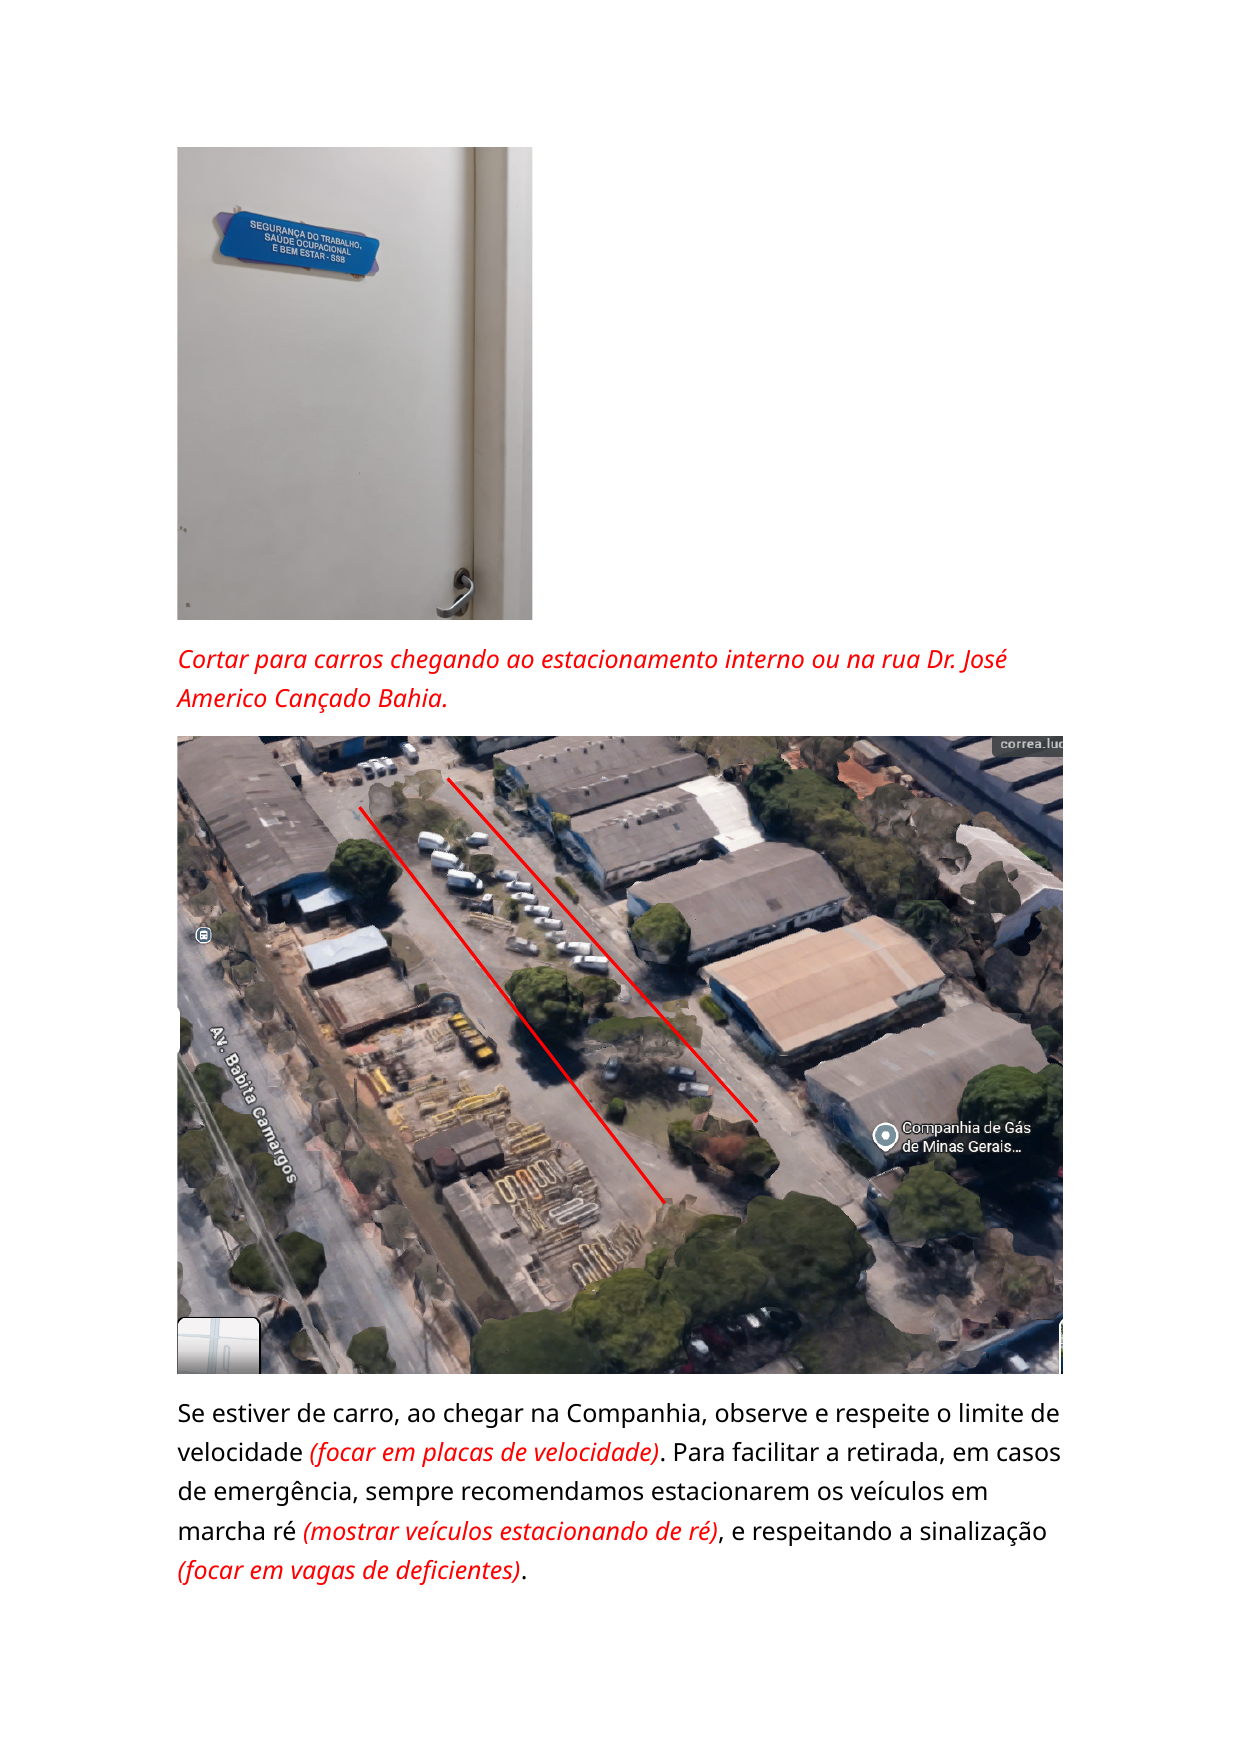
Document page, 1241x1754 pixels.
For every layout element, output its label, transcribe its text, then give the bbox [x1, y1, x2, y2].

picture [177, 736, 1063, 1374]
text Cortar para carros chegando ao estacionamento interno ou na rua Dr. José Americo Cançado Bahia. [177, 642, 1063, 715]
picture [177, 147, 533, 620]
text Se estiver de carro, ao chegar na Companhia, observe e respeite o limite de velocidade (focar em placas de velocidade). Para facilitar a retirada, em casos de emergência, sempre recomendamos estacionarem os veículos em marcha ré (mostrar veículos estacionando de ré), e respeitando a sinalização (focar em vagas de deficientes). [177, 1396, 1063, 1586]
